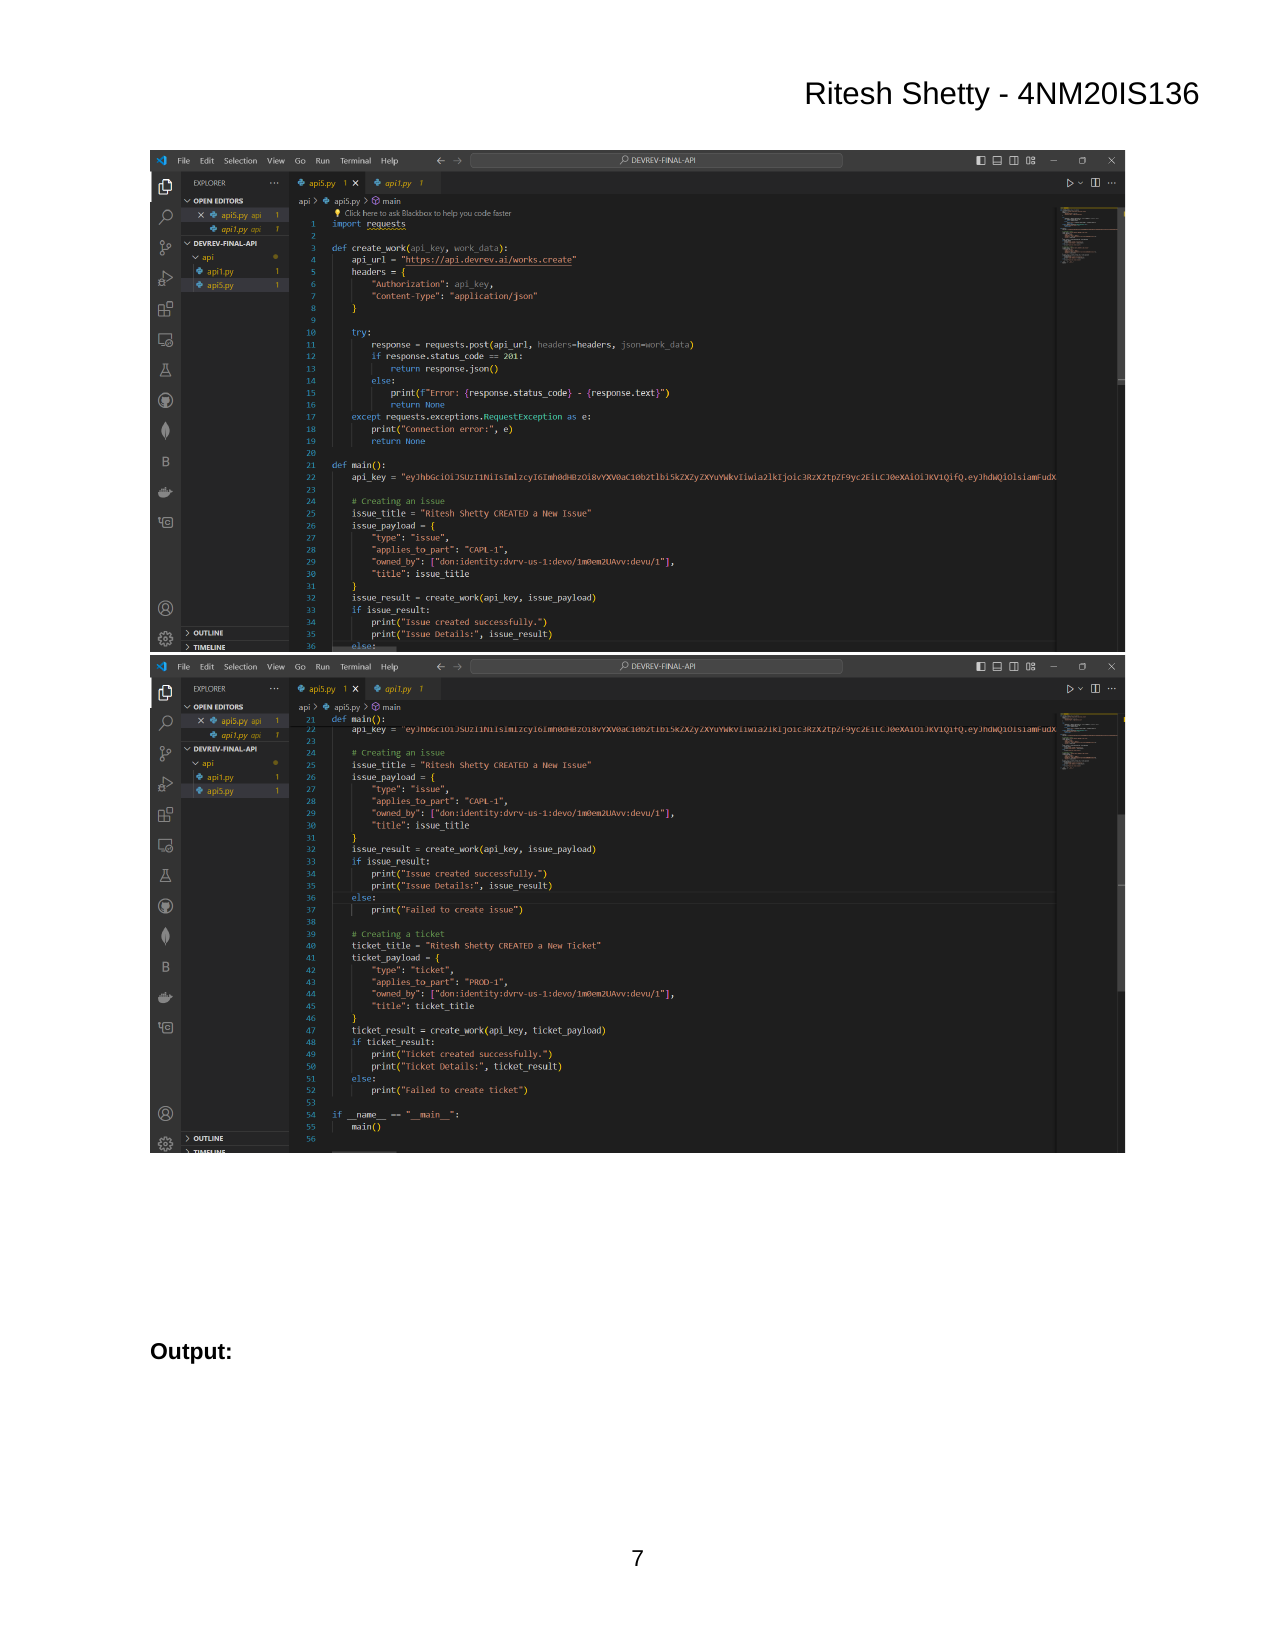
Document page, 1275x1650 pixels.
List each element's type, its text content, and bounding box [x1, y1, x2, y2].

picture [150, 150, 1125, 652]
text Output: [150, 1338, 1125, 1364]
picture [150, 655, 1125, 1153]
